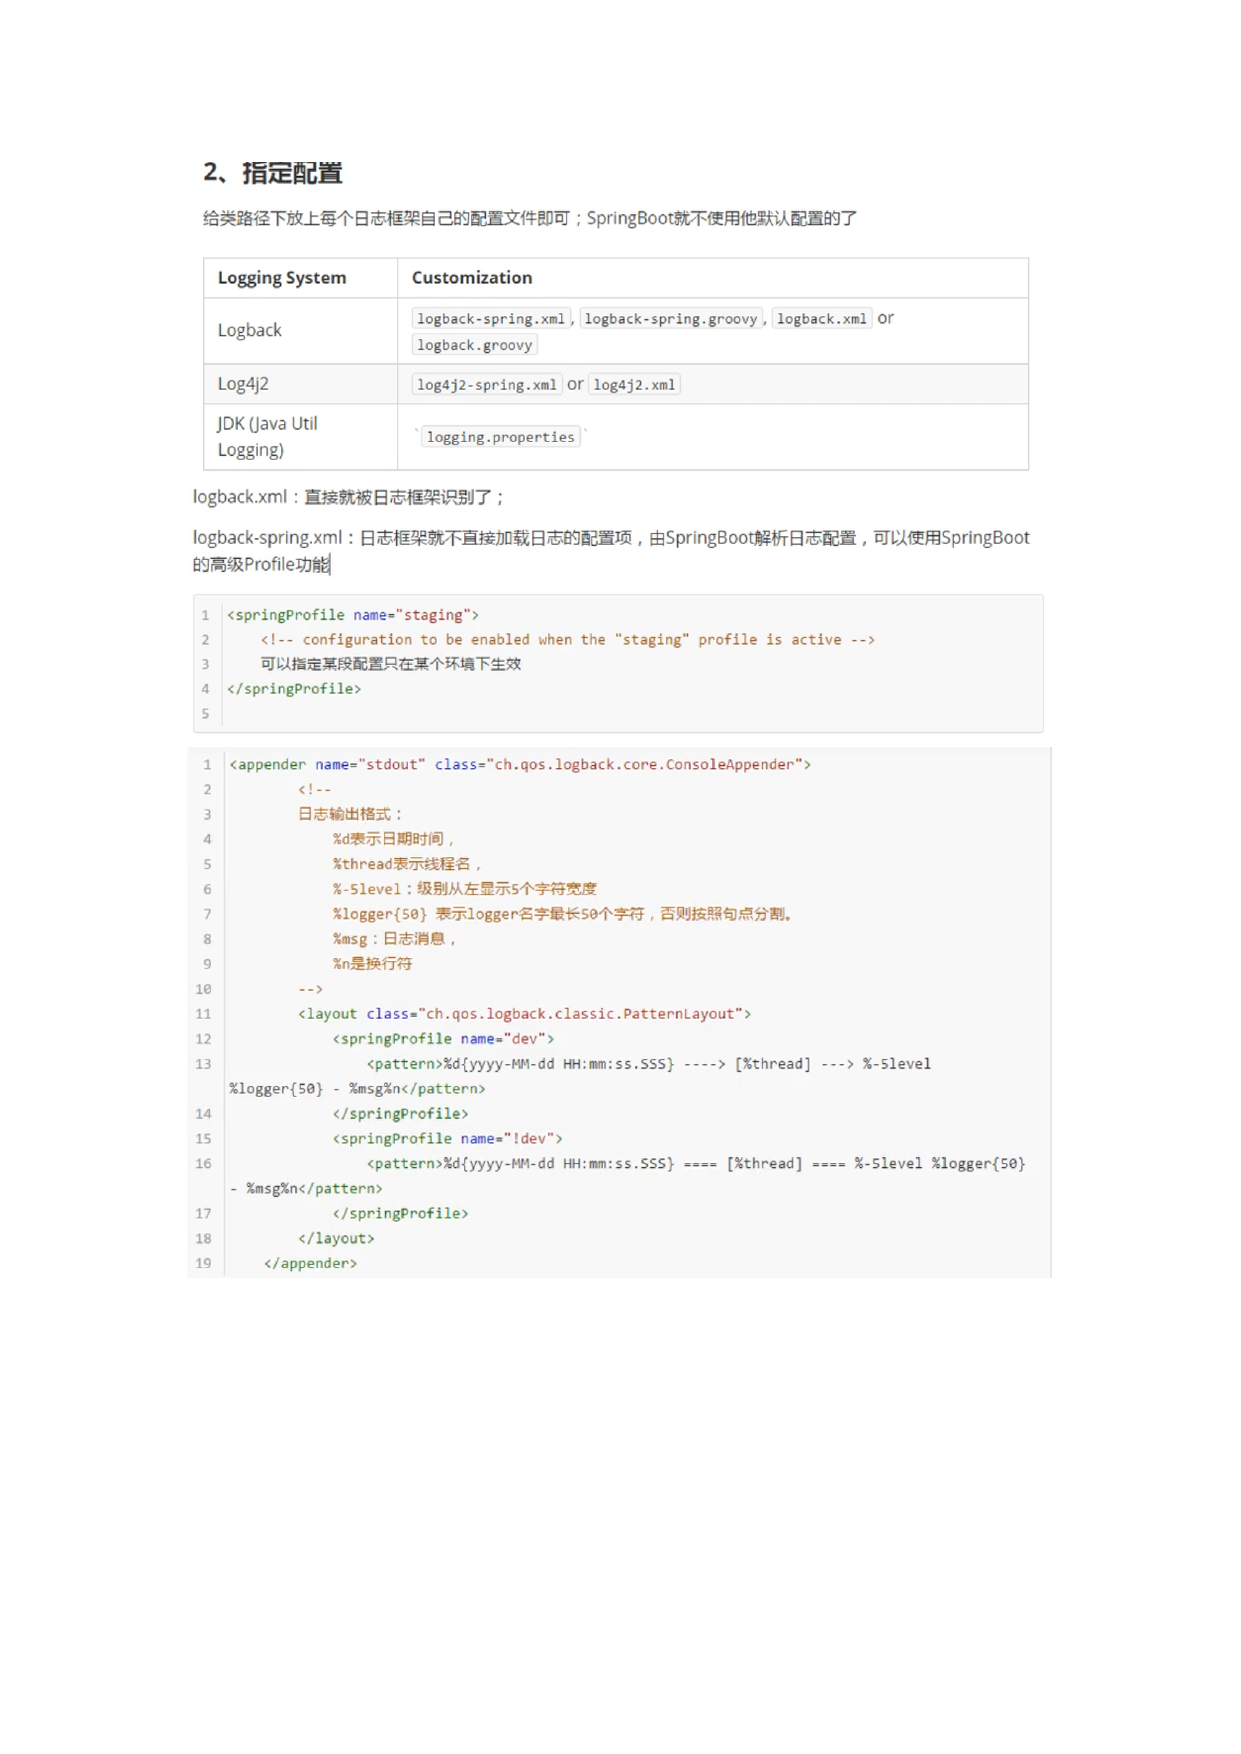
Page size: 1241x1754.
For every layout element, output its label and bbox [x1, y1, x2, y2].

picture [187, 162, 1053, 474]
picture [187, 487, 1053, 735]
picture [187, 747, 1053, 1278]
